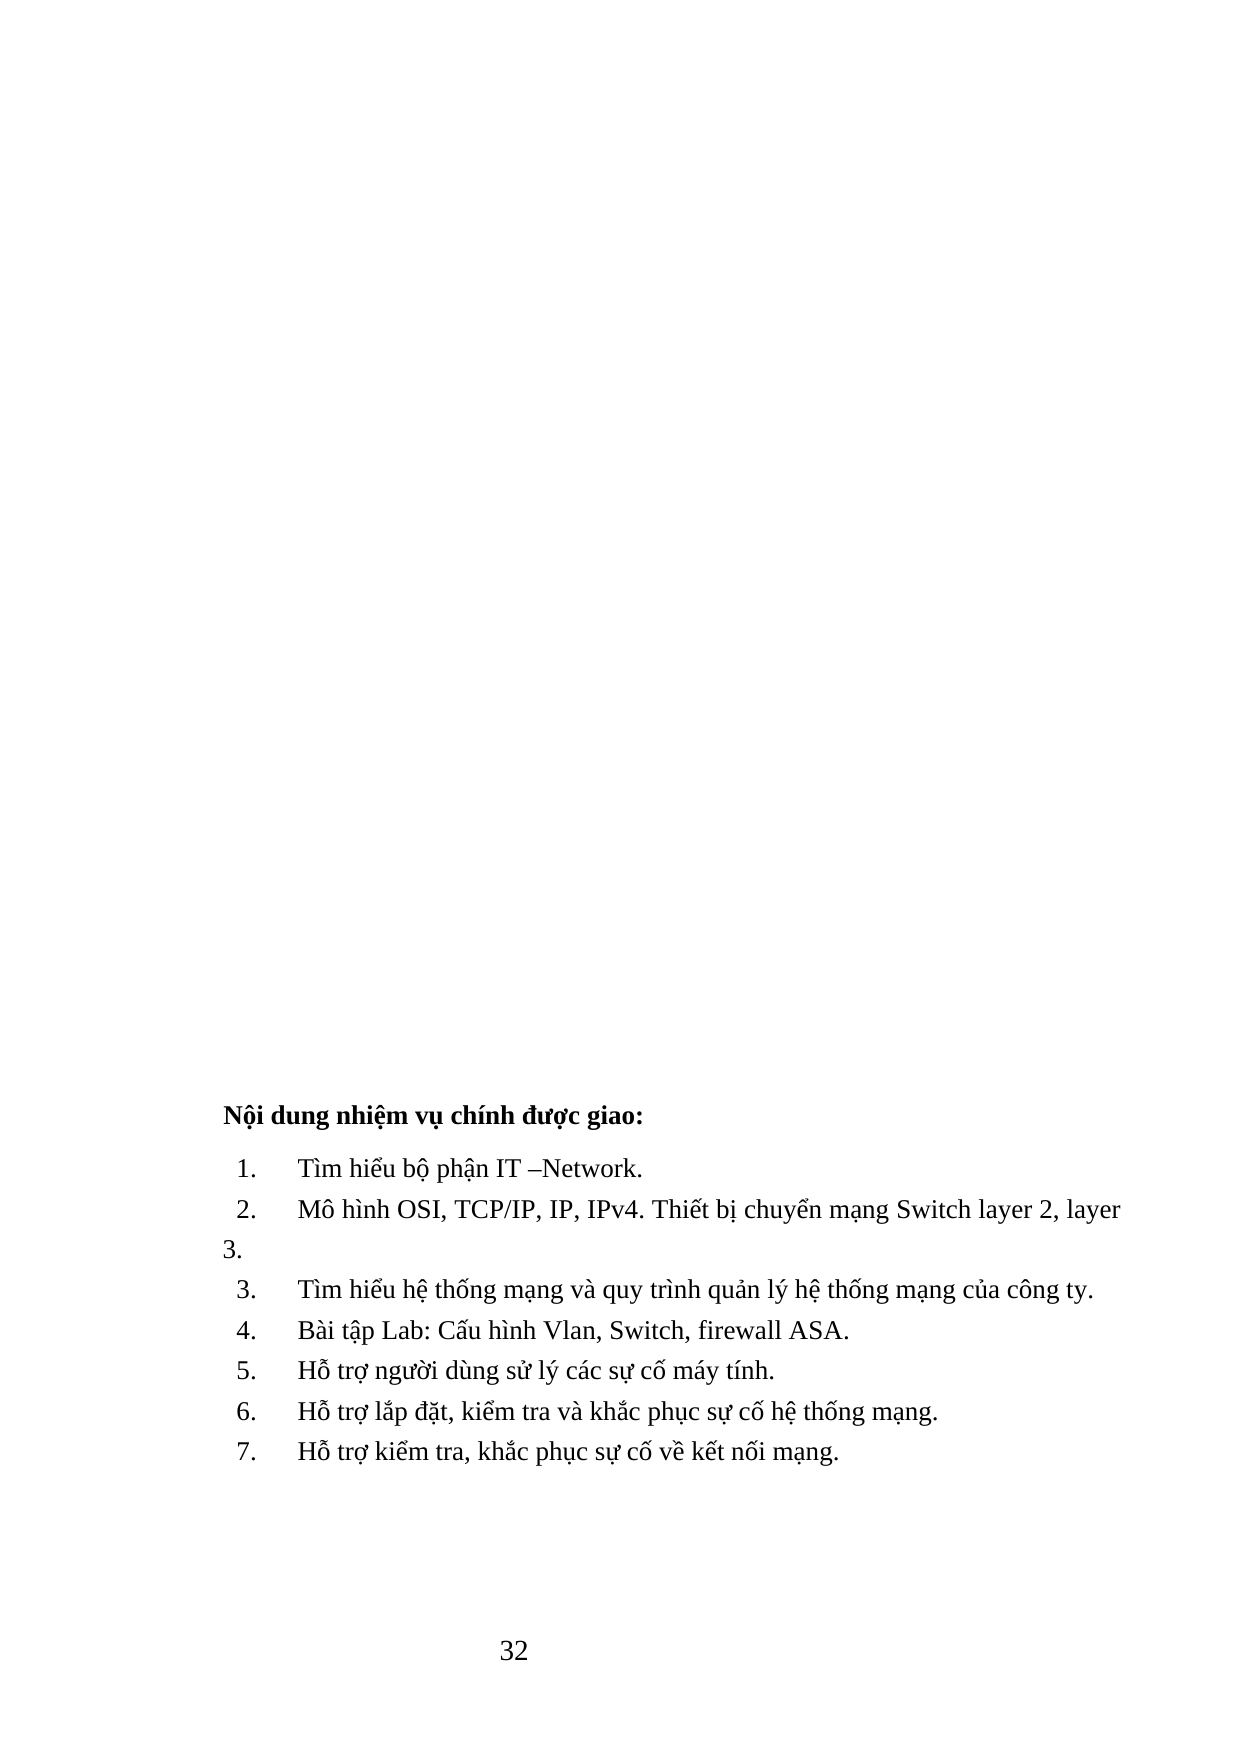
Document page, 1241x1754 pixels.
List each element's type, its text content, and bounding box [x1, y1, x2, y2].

list Hỗ trợ người dùng sử lý các sự cố máy tính. [222, 1354, 1122, 1386]
list Hỗ trợ lắp đặt, kiểm tra và khắc phục sự cố hệ thống mạng. [222, 1395, 1122, 1426]
list Tìm hiểu hệ thống mạng và quy trình quản lý hệ thống mạng của công ty. [222, 1274, 1122, 1305]
text Nội dung nhiệm vụ chính được giao: [223, 1099, 1122, 1131]
list Hỗ trợ kiểm tra, khắc phục sự cố về kết nối mạng. [222, 1435, 1122, 1466]
list Bài tập Lab: Cấu hình Vlan, Switch, firewall ASA. [222, 1314, 1122, 1345]
list Tìm hiểu bộ phận IT –Network. [222, 1152, 1122, 1183]
list Mô hình OSI, TCP/IP, IP, IPv4. Thiết bị chuyển mạng Switch layer 2, layer 3. [222, 1193, 1122, 1264]
